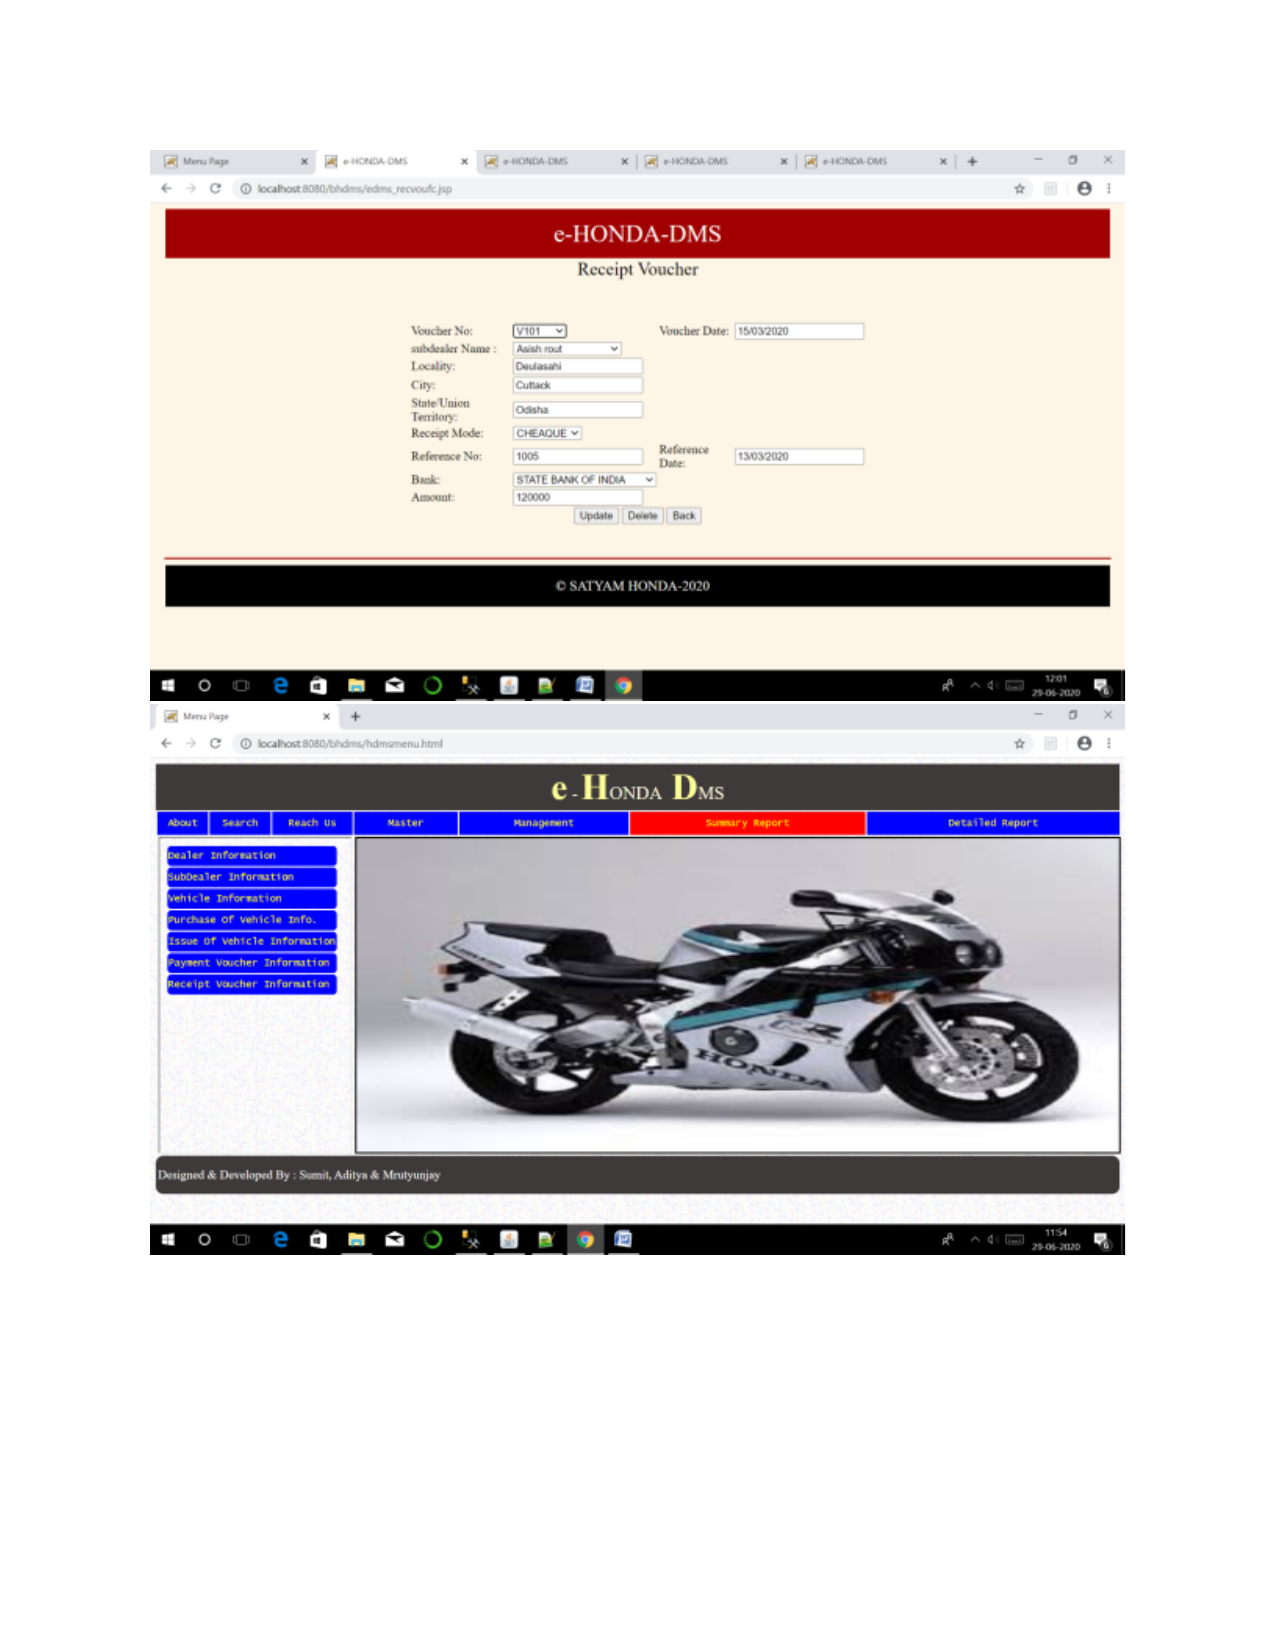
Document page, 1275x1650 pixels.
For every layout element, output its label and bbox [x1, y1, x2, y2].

picture [150, 150, 1125, 701]
picture [150, 704, 1125, 1255]
